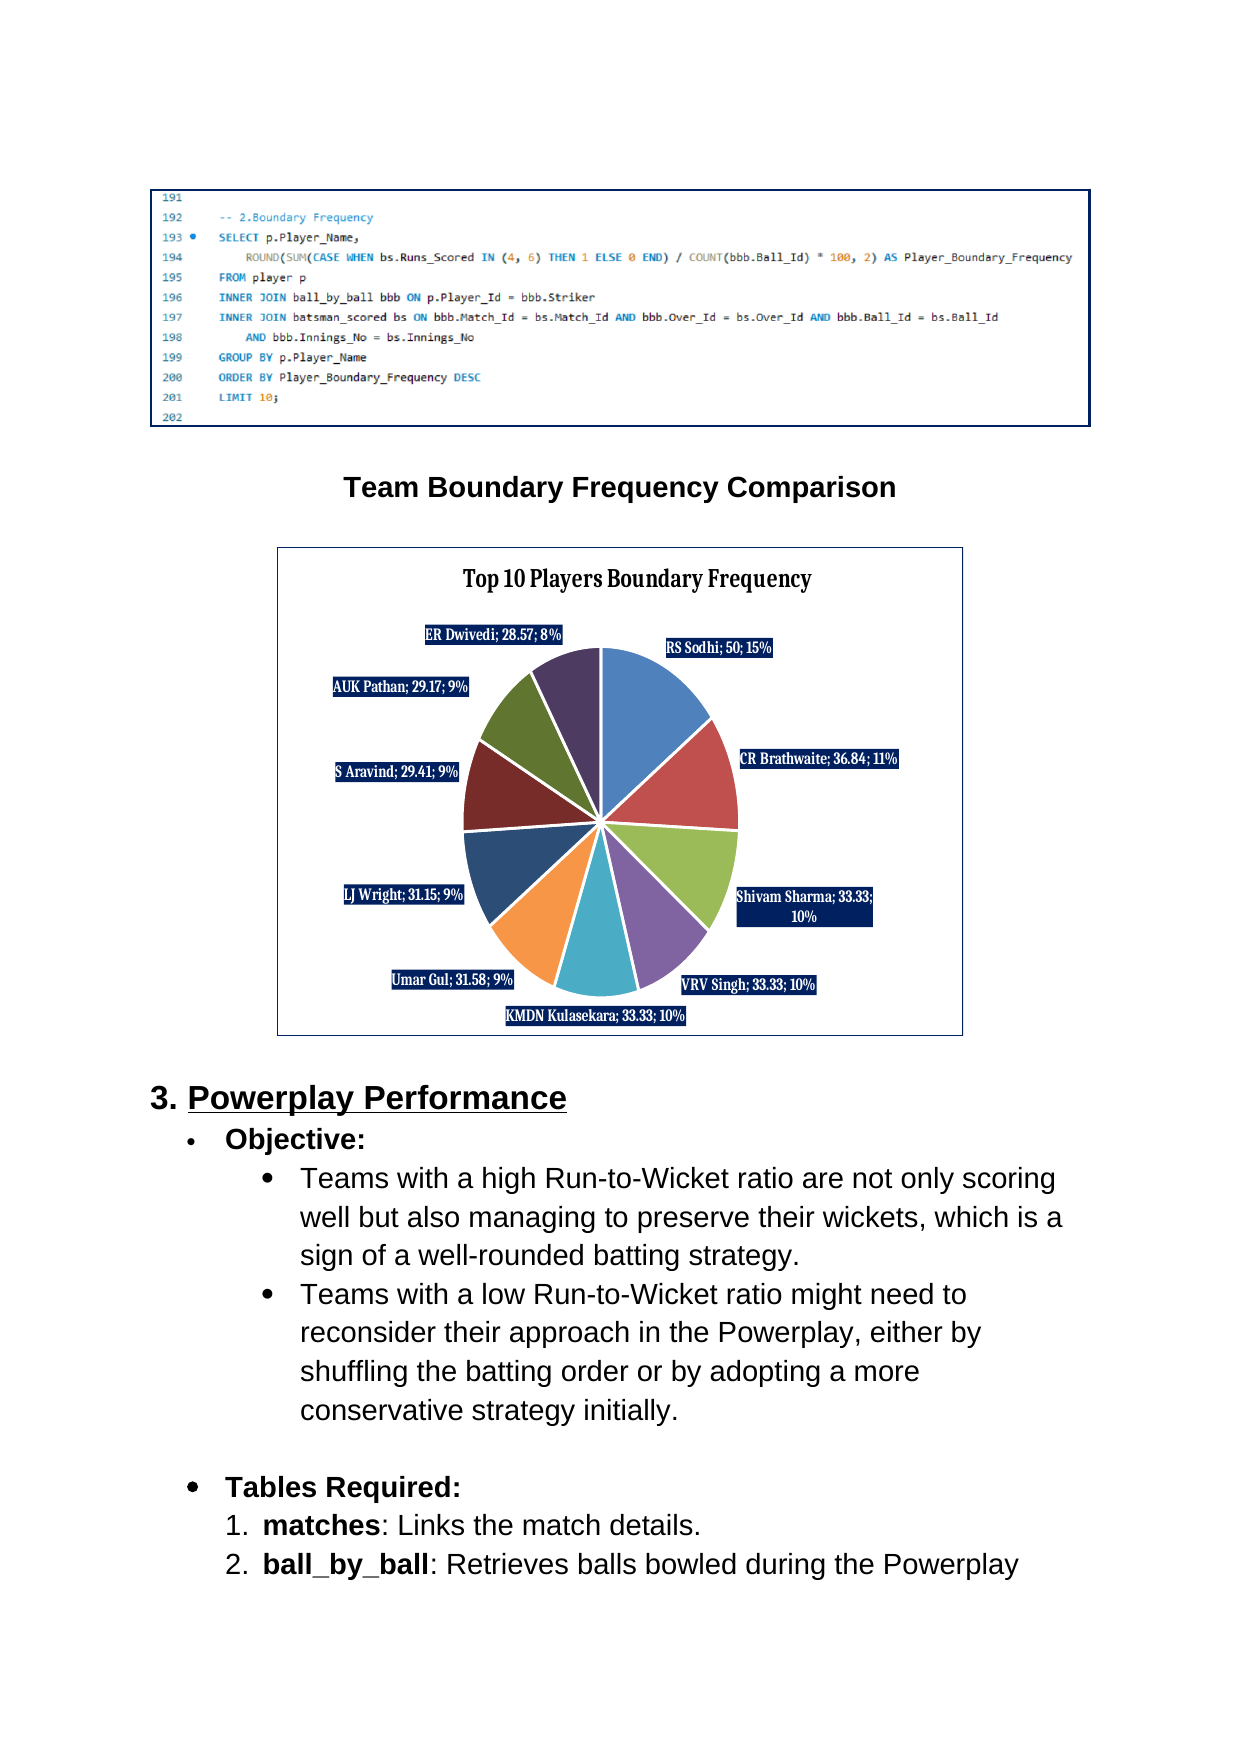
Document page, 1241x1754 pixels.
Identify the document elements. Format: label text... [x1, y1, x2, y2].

list Objective: [187, 1122, 1090, 1156]
picture [152, 191, 1088, 425]
list matches: Links the match details. [225, 1508, 1090, 1542]
list Powerplay Performance [150, 1078, 1090, 1117]
list Tables Required: [187, 1469, 1090, 1503]
list Teams with a low Run-to-Wicket ratio might need to reconsider their approach in the Powerplay, either by shuffling the batting order or by adopting a more conservative strategy initially. [262, 1277, 1090, 1426]
list Teams with a high Run-to-Wicket ratio are not only scoring well but also managing to preserve their wickets, which is a sign of a well-rounded batting strategy. [262, 1161, 1090, 1272]
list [225, 1547, 1090, 1580]
text Team Boundary Frequency Comparison [150, 470, 1090, 503]
